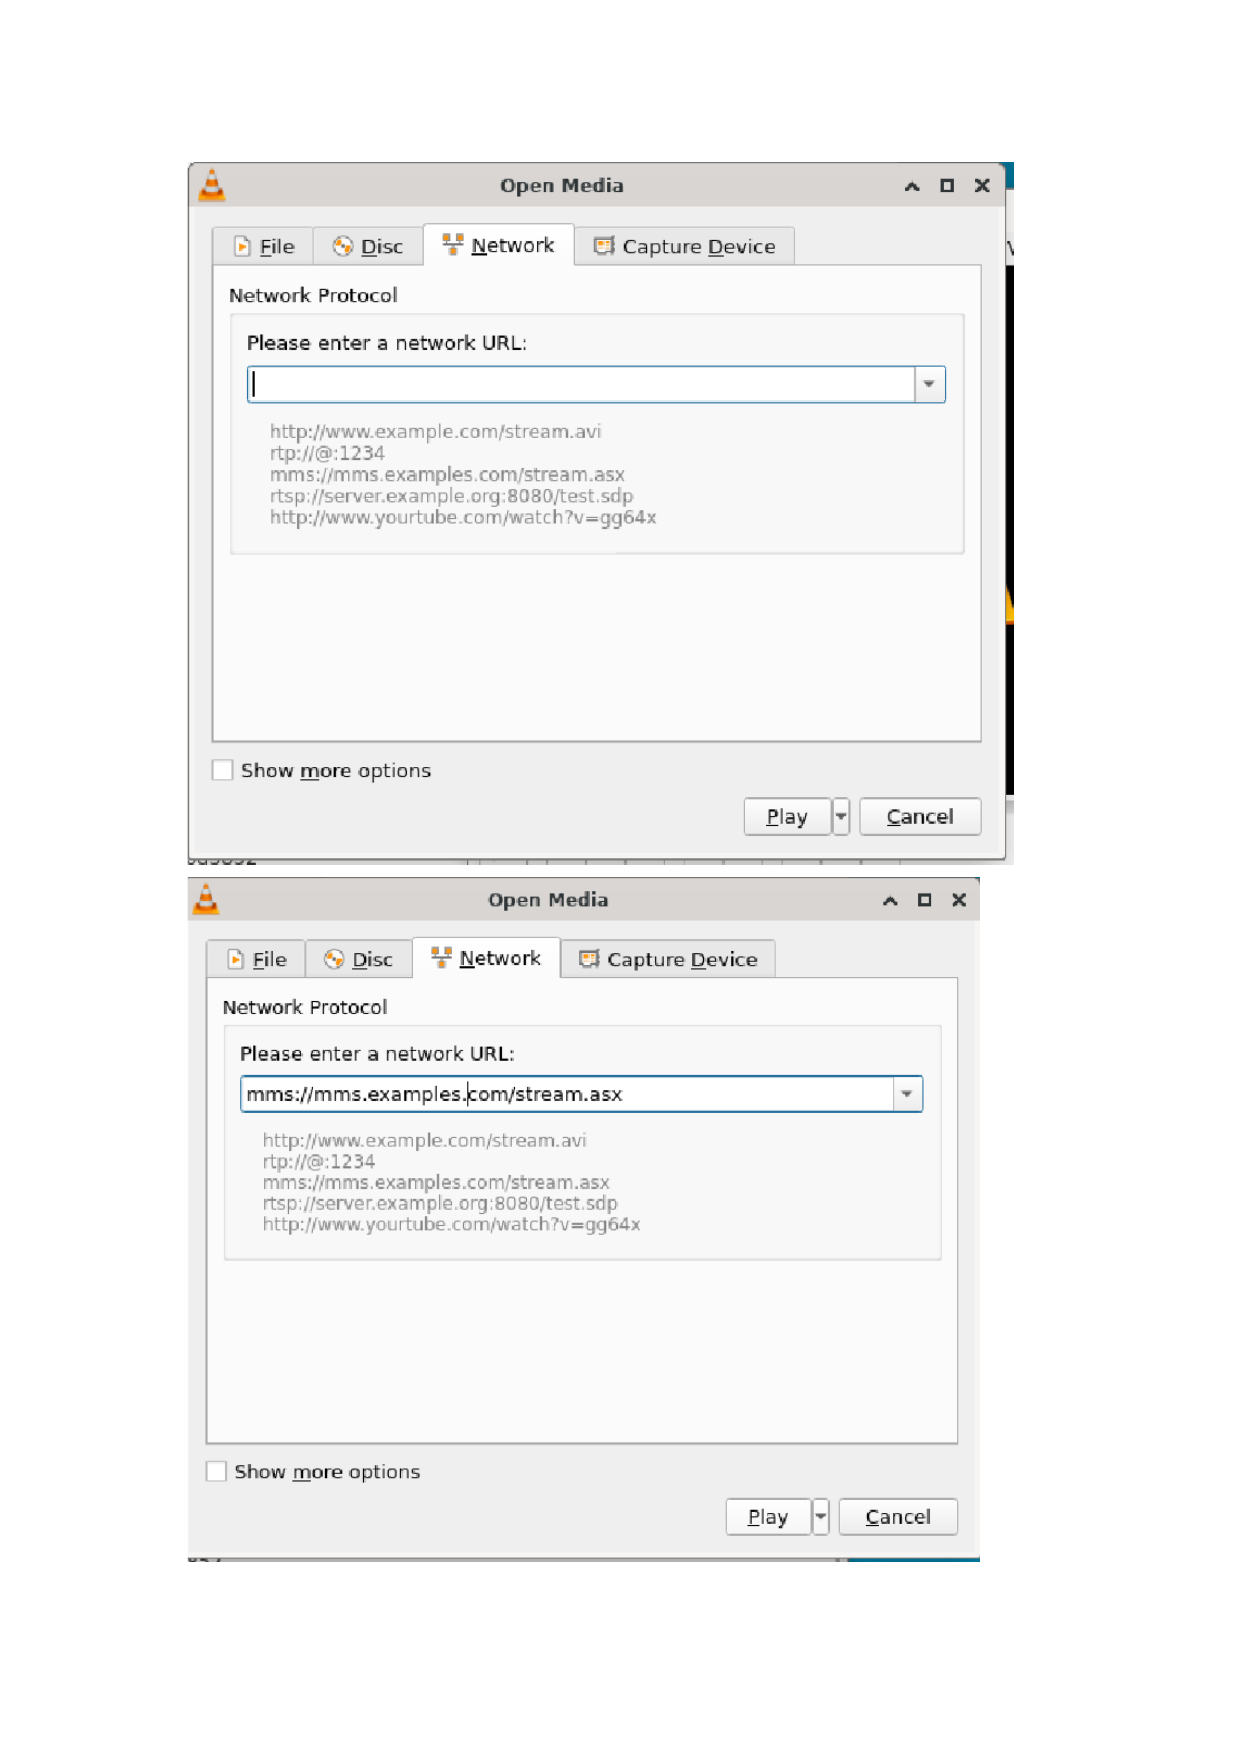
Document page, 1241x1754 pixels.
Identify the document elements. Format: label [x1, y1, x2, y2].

picture [187, 162, 1014, 865]
picture [187, 877, 980, 1562]
